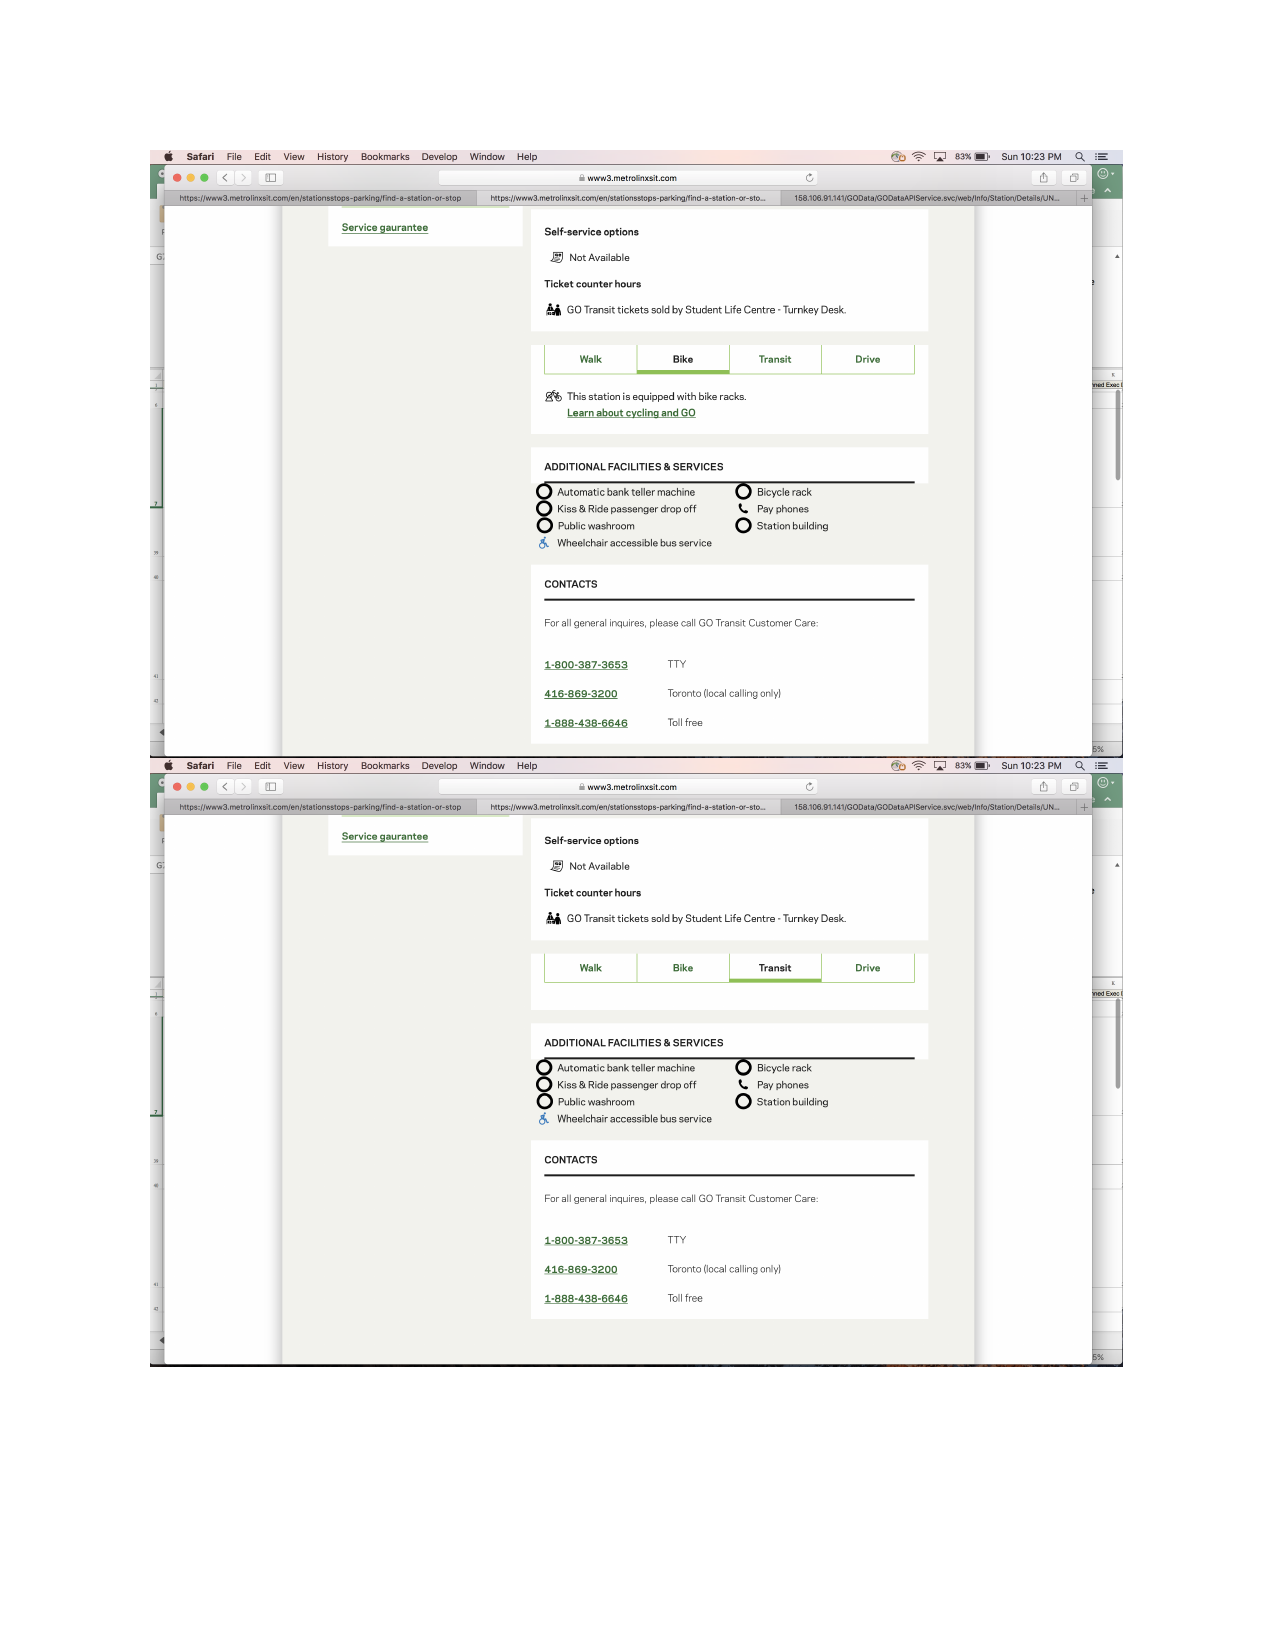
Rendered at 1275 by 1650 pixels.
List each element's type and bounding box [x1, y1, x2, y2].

picture [150, 150, 1123, 1367]
